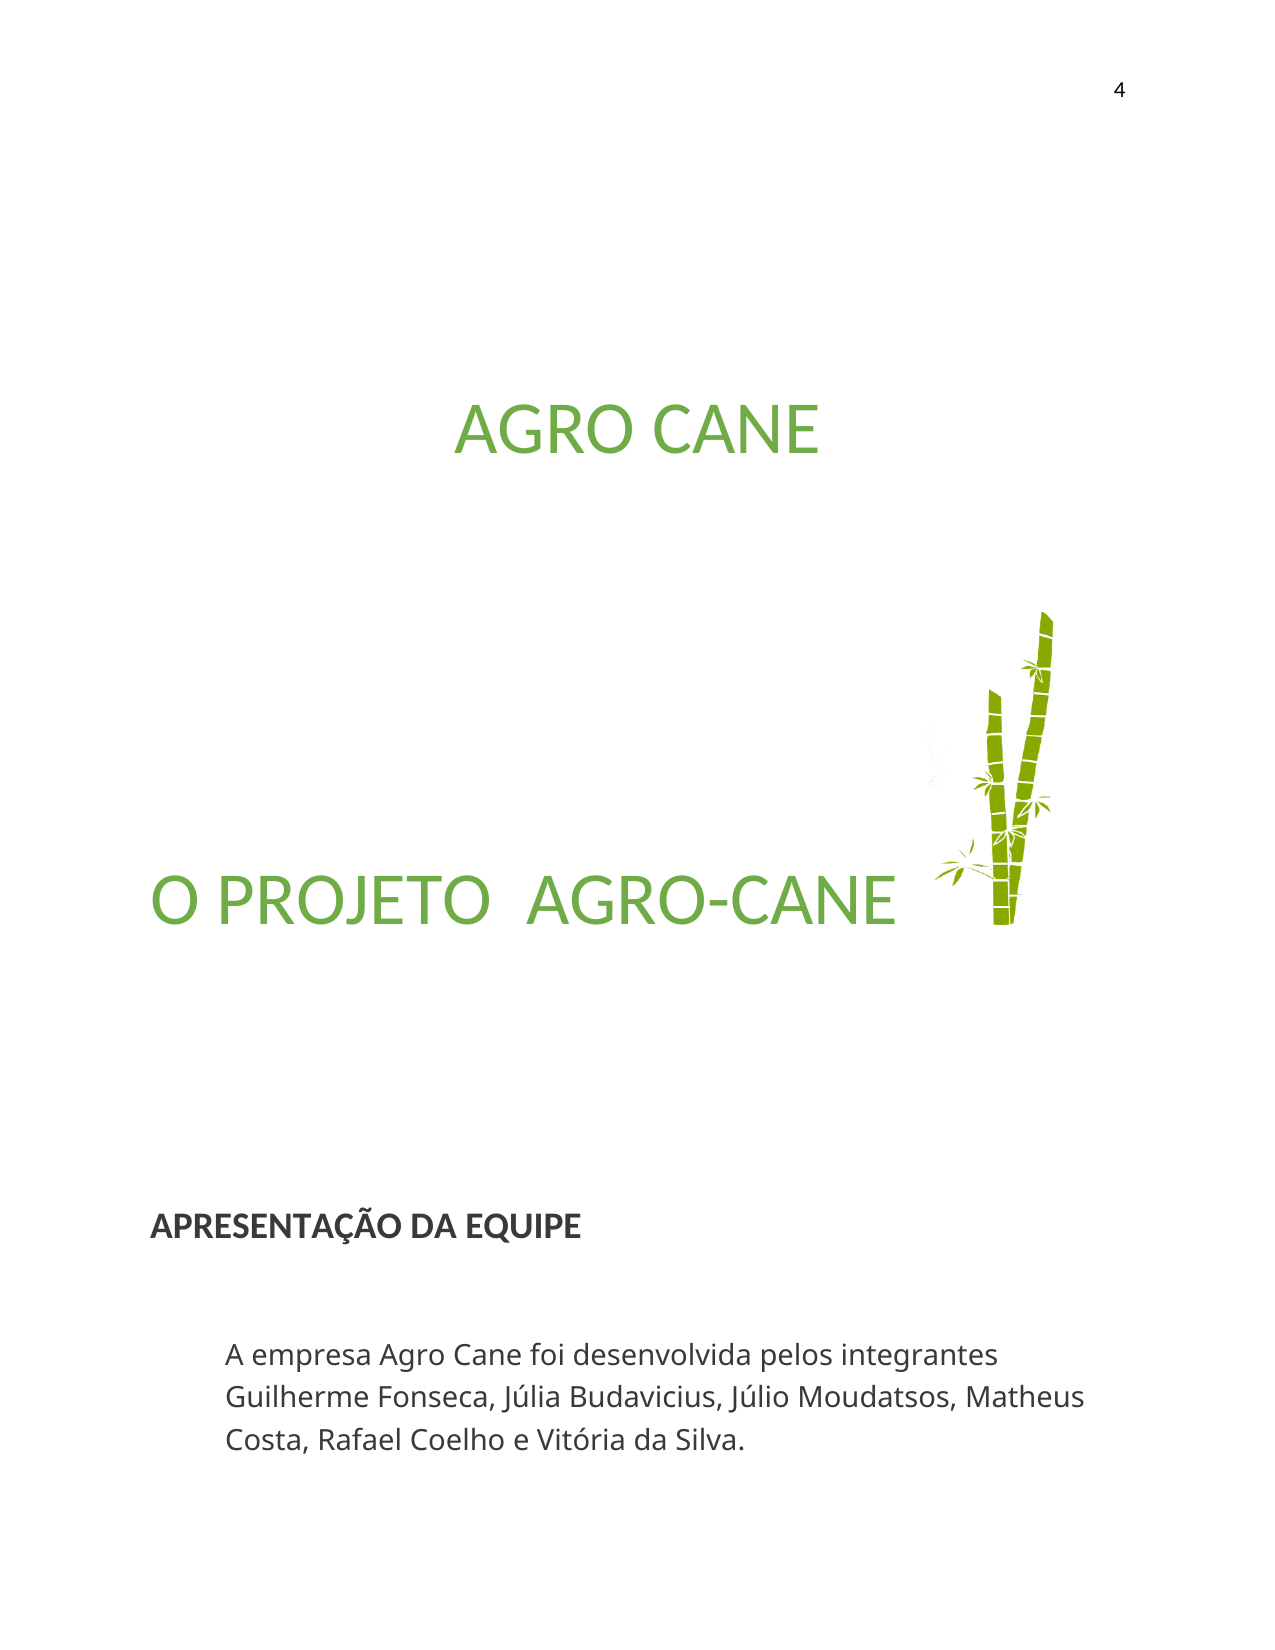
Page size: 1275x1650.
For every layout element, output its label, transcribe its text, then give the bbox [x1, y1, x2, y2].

picture [911, 612, 1068, 925]
text A empresa Agro Cane foi desenvolvida pelos integrantes Guilherme Fonseca, Júlia Budavicius, Júlio Moudatsos, Matheus Costa, Rafael Coelho e Vitória da Silva. [225, 1334, 1125, 1459]
text APRESENTAÇÃO DA EQUIPE [150, 1202, 1125, 1247]
text AGRO CANE [150, 381, 1125, 473]
text O PROJETO AGRO-CANE [150, 612, 1125, 943]
